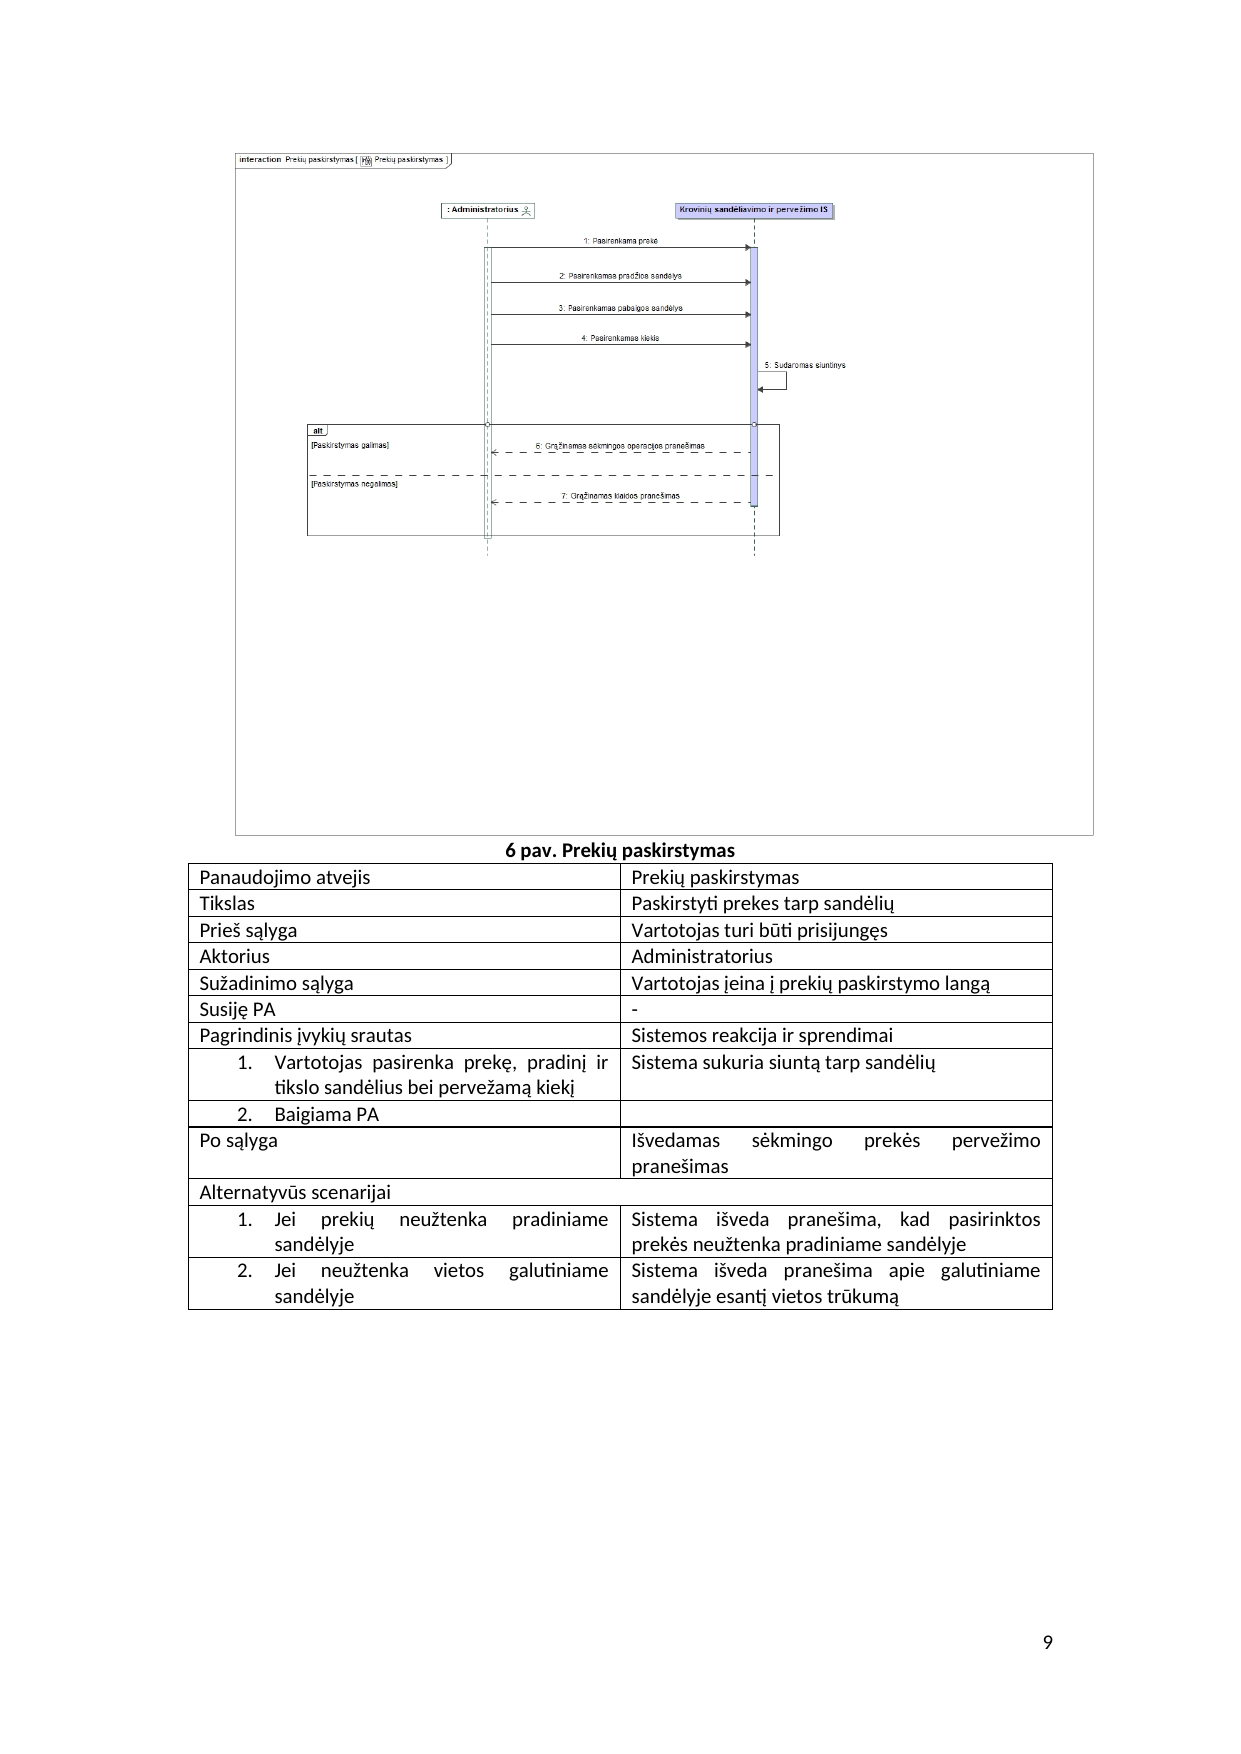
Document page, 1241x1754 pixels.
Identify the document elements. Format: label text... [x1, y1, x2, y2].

table_cell Aktorius [189, 943, 620, 969]
table_cell Sistemos reakcija ir sprendimai [621, 1023, 1052, 1048]
table_cell Sistema išveda pranešima apie galutiniame sandėlyje esantį vietos trūkumą [621, 1258, 1052, 1308]
table_header Prekių paskirstymas [621, 864, 1052, 889]
table_header Panaudojimo atvejis [189, 864, 620, 889]
table_cell Sužadinimo sąlyga [189, 970, 620, 995]
table_cell Susiję PA [189, 996, 620, 1022]
table_cell Vartotojas pasirenka prekę, pradinį ir tikslo sandėlius bei pervežamą kiekį [189, 1049, 620, 1100]
table_cell Pagrindinis įvykių srautas [189, 1023, 620, 1048]
table_cell Jei prekių neužtenka pradiniame sandėlyje [189, 1206, 620, 1257]
table_cell Vartotojas įeina į prekių paskirstymo langą [621, 970, 1052, 995]
table_cell Administratorius [621, 943, 1052, 969]
table_cell Po sąlyga [189, 1128, 620, 1178]
table_cell Išvedamas sėkmingo prekės pervežimo pranešimas [621, 1128, 1052, 1178]
table_cell Jei neužtenka vietos galutiniame sandėlyje [189, 1258, 620, 1308]
table_cell Paskirstyti prekes tarp sandėlių [621, 890, 1052, 916]
table_cell Alternatyvūs scenarijai [189, 1179, 1052, 1205]
table_cell Tikslas [189, 890, 620, 916]
table_cell Baigiama PA [189, 1101, 620, 1126]
table_cell Sistema sukuria siuntą tarp sandėlių [621, 1049, 1052, 1100]
table_cell Sistema išveda pranešima, kad pasirinktos prekės neužtenka pradiniame sandėlyje [621, 1206, 1052, 1257]
table_cell Vartotojas turi būti prisijungęs [621, 917, 1052, 942]
table_cell Prieš sąlyga [189, 917, 620, 942]
table_cell - [621, 996, 1052, 1022]
picture [231, 150, 1096, 838]
text 6 pav. Prekių paskirstymas [187, 837, 1053, 863]
table_cell [621, 1101, 1052, 1126]
